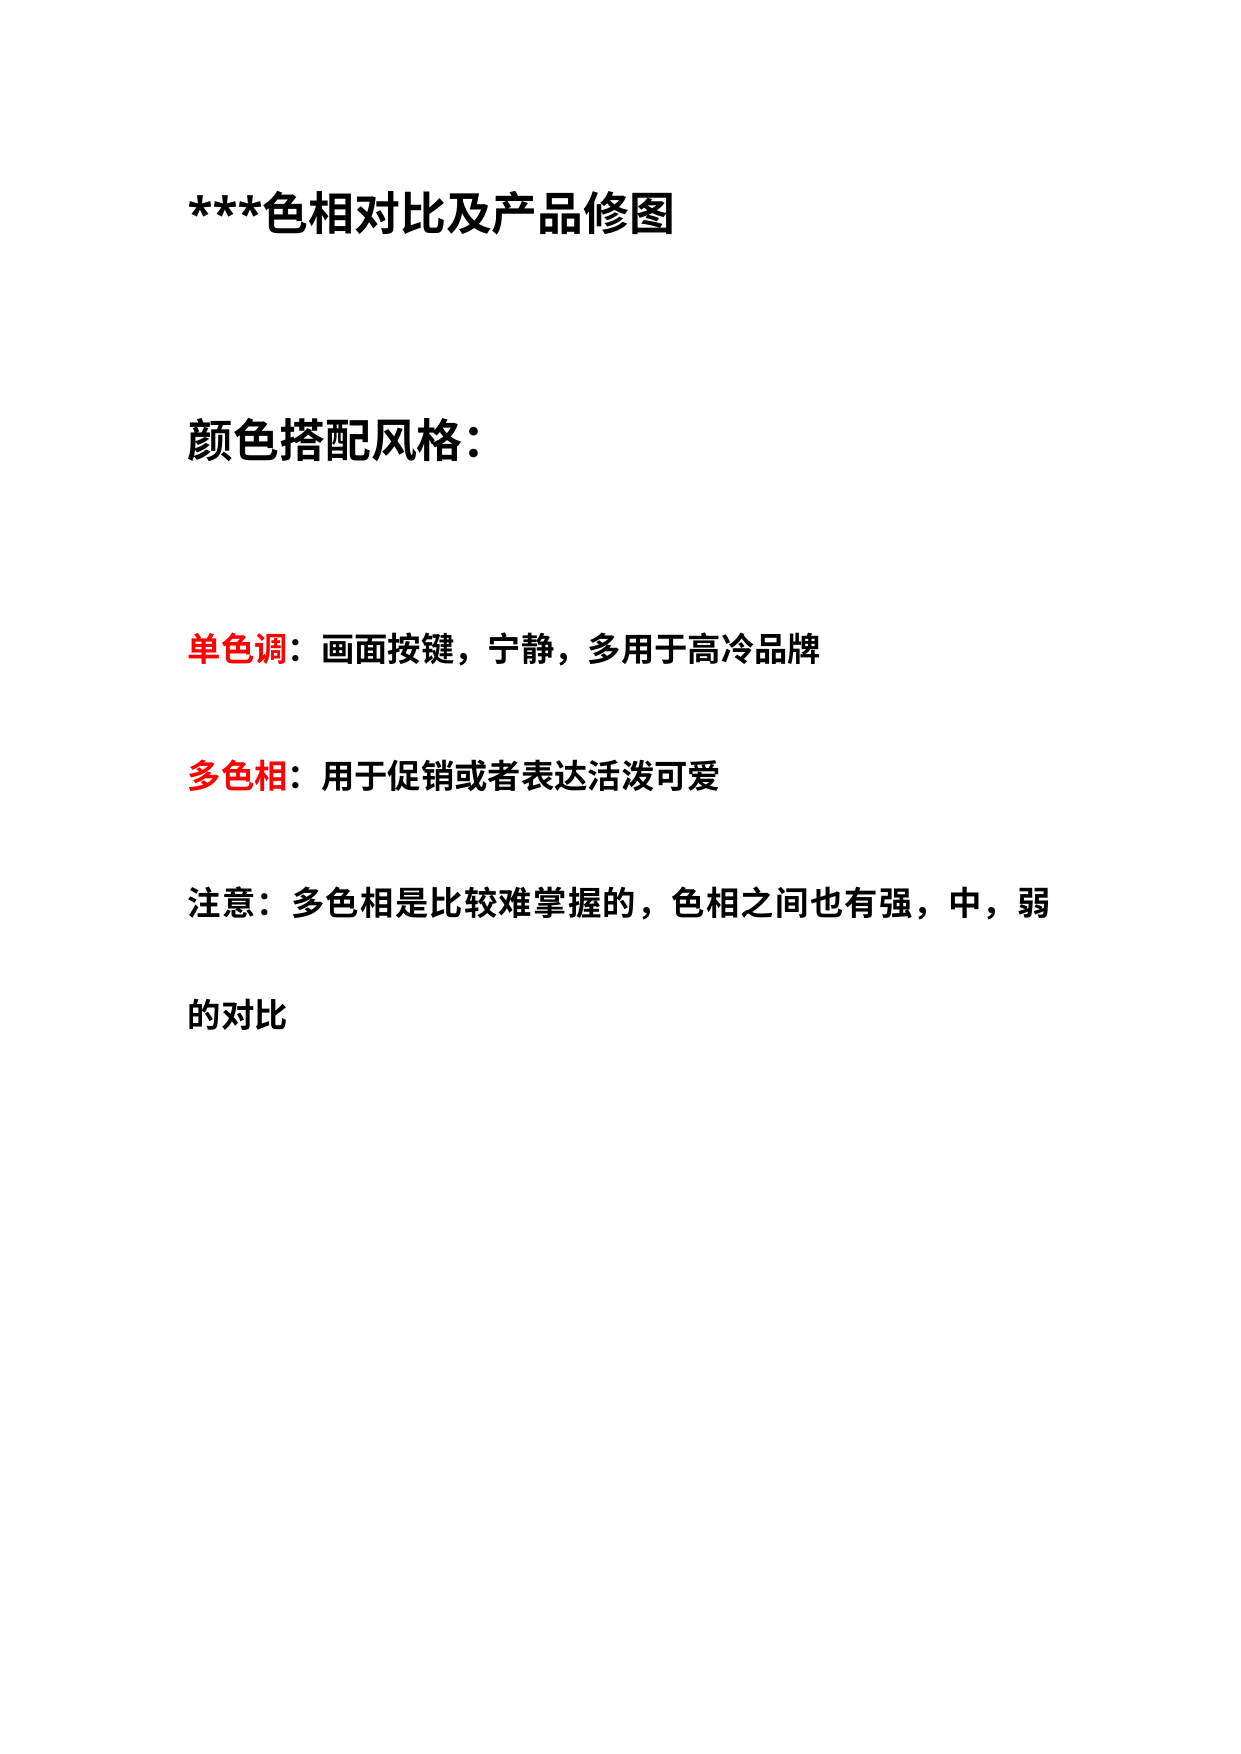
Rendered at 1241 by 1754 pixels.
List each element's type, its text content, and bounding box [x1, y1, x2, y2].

subtitle 单色调：画面按键，宁静，多用于高冷品牌 [187, 614, 1053, 679]
subtitle 注意：多色相是比较难掌握的，色相之间也有强，中，弱的对比 [187, 868, 1053, 1046]
subtitle 多色相：用于促销或者表达活泼可爱 [187, 741, 1053, 806]
subtitle 颜色搭配风格： [187, 389, 1053, 486]
subtitle ***色相对比及产品修图 [187, 162, 1053, 259]
